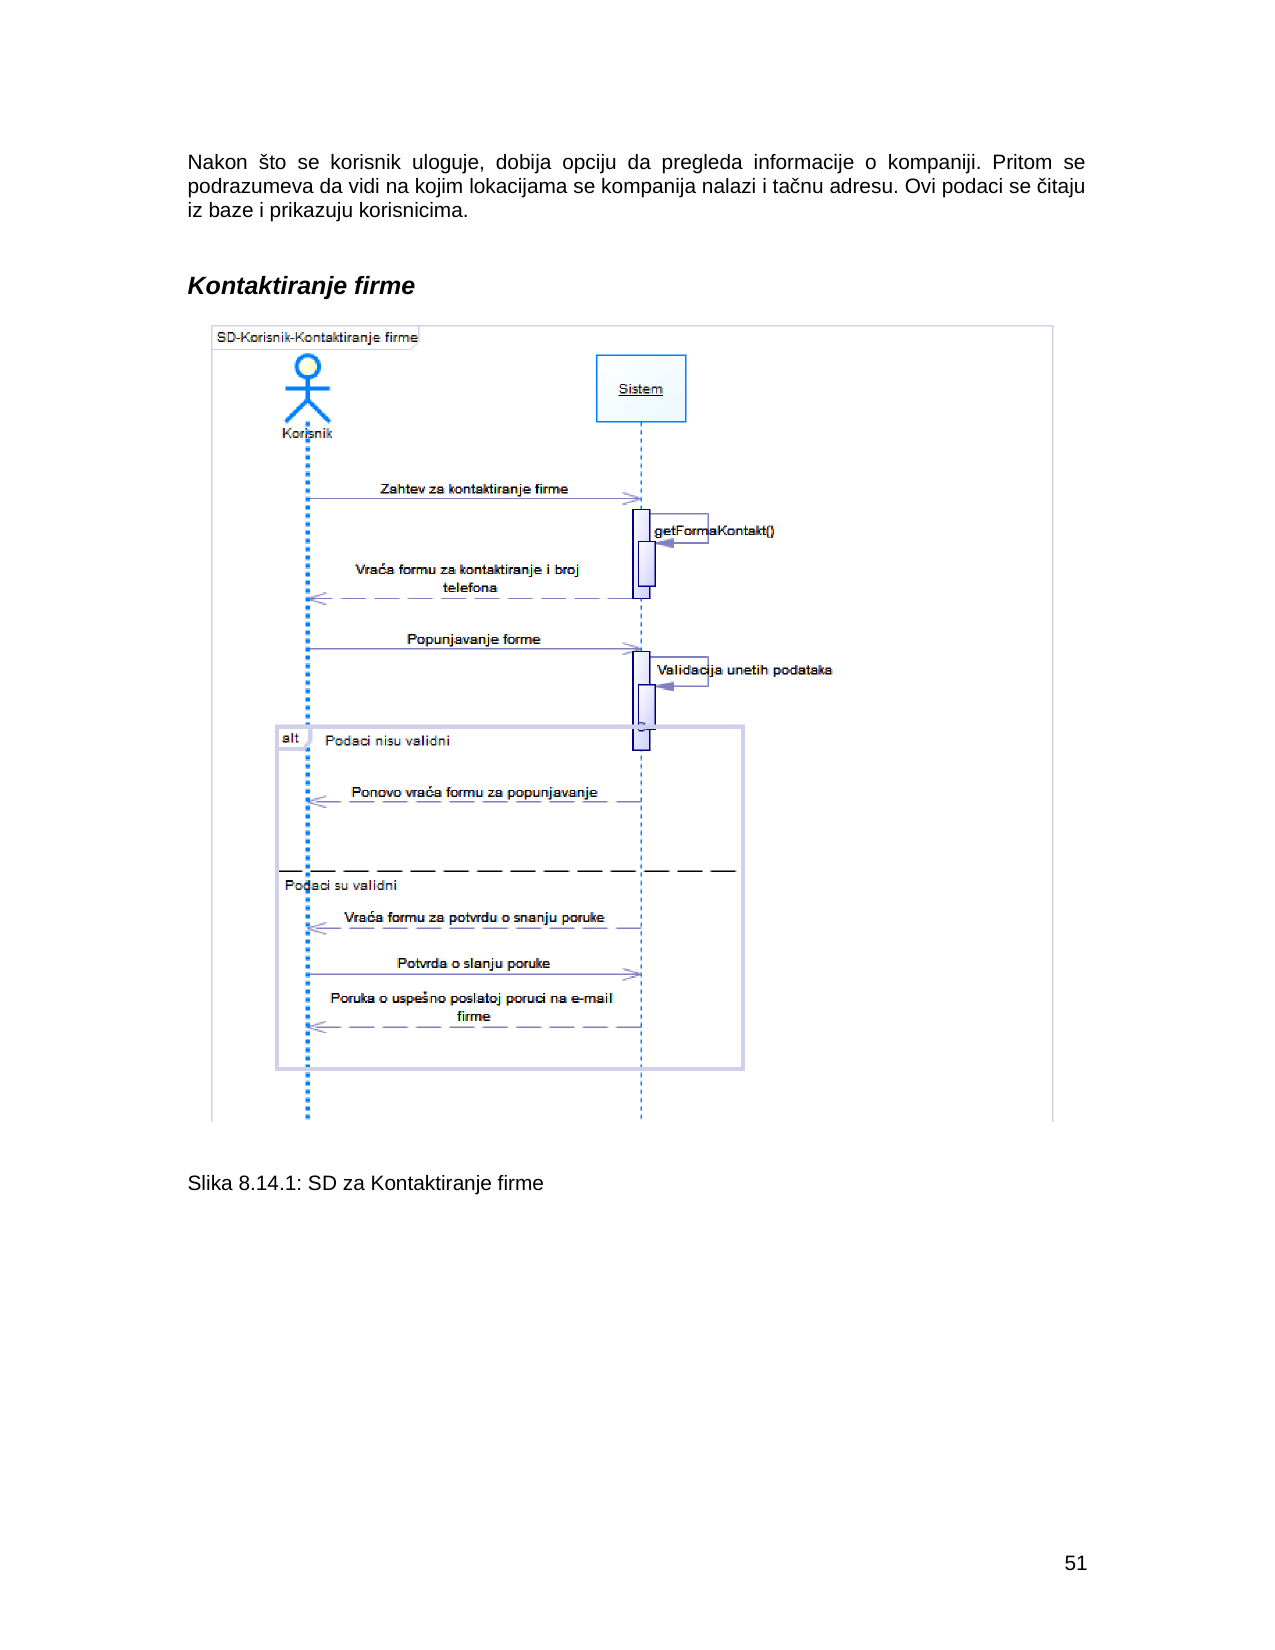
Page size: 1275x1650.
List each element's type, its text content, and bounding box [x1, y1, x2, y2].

text Slika 8.14.1: SD za Kontaktiranje firme [187, 1171, 1087, 1195]
text Kontaktiranje firme [187, 271, 1087, 299]
picture [187, 312, 1088, 1122]
text Nakon što se korisnik uloguje, dobija opciju da pregleda informacije o kompaniji. Pritom se podrazumeva da vidi na kojim lokacijama se kompanija nalazi i tačnu adresu. Ovi podaci se čitaju iz baze i prikazuju korisnicima. [187, 150, 1087, 222]
